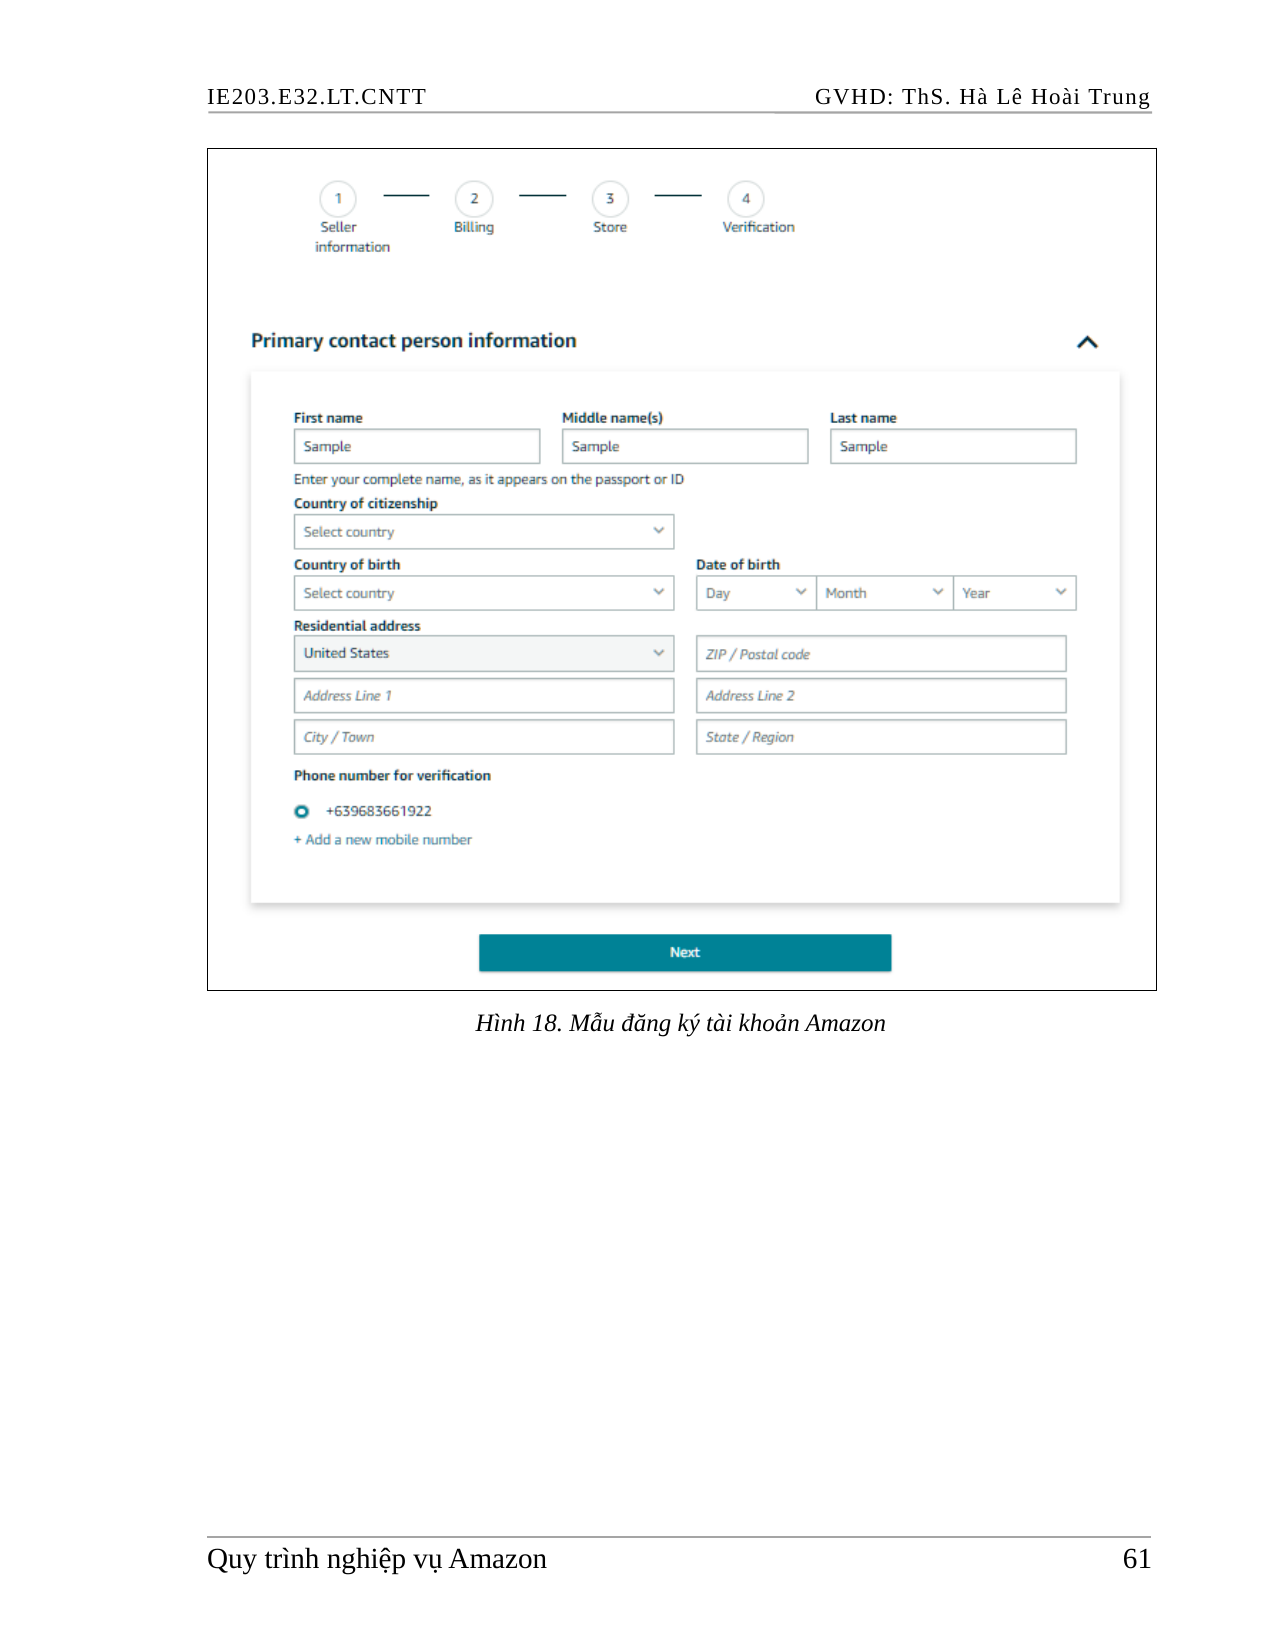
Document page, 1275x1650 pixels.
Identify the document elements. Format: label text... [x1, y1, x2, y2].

text Mẫu đăng ký tài khoản Amazon [207, 1008, 1157, 1037]
picture [208, 149, 1156, 990]
